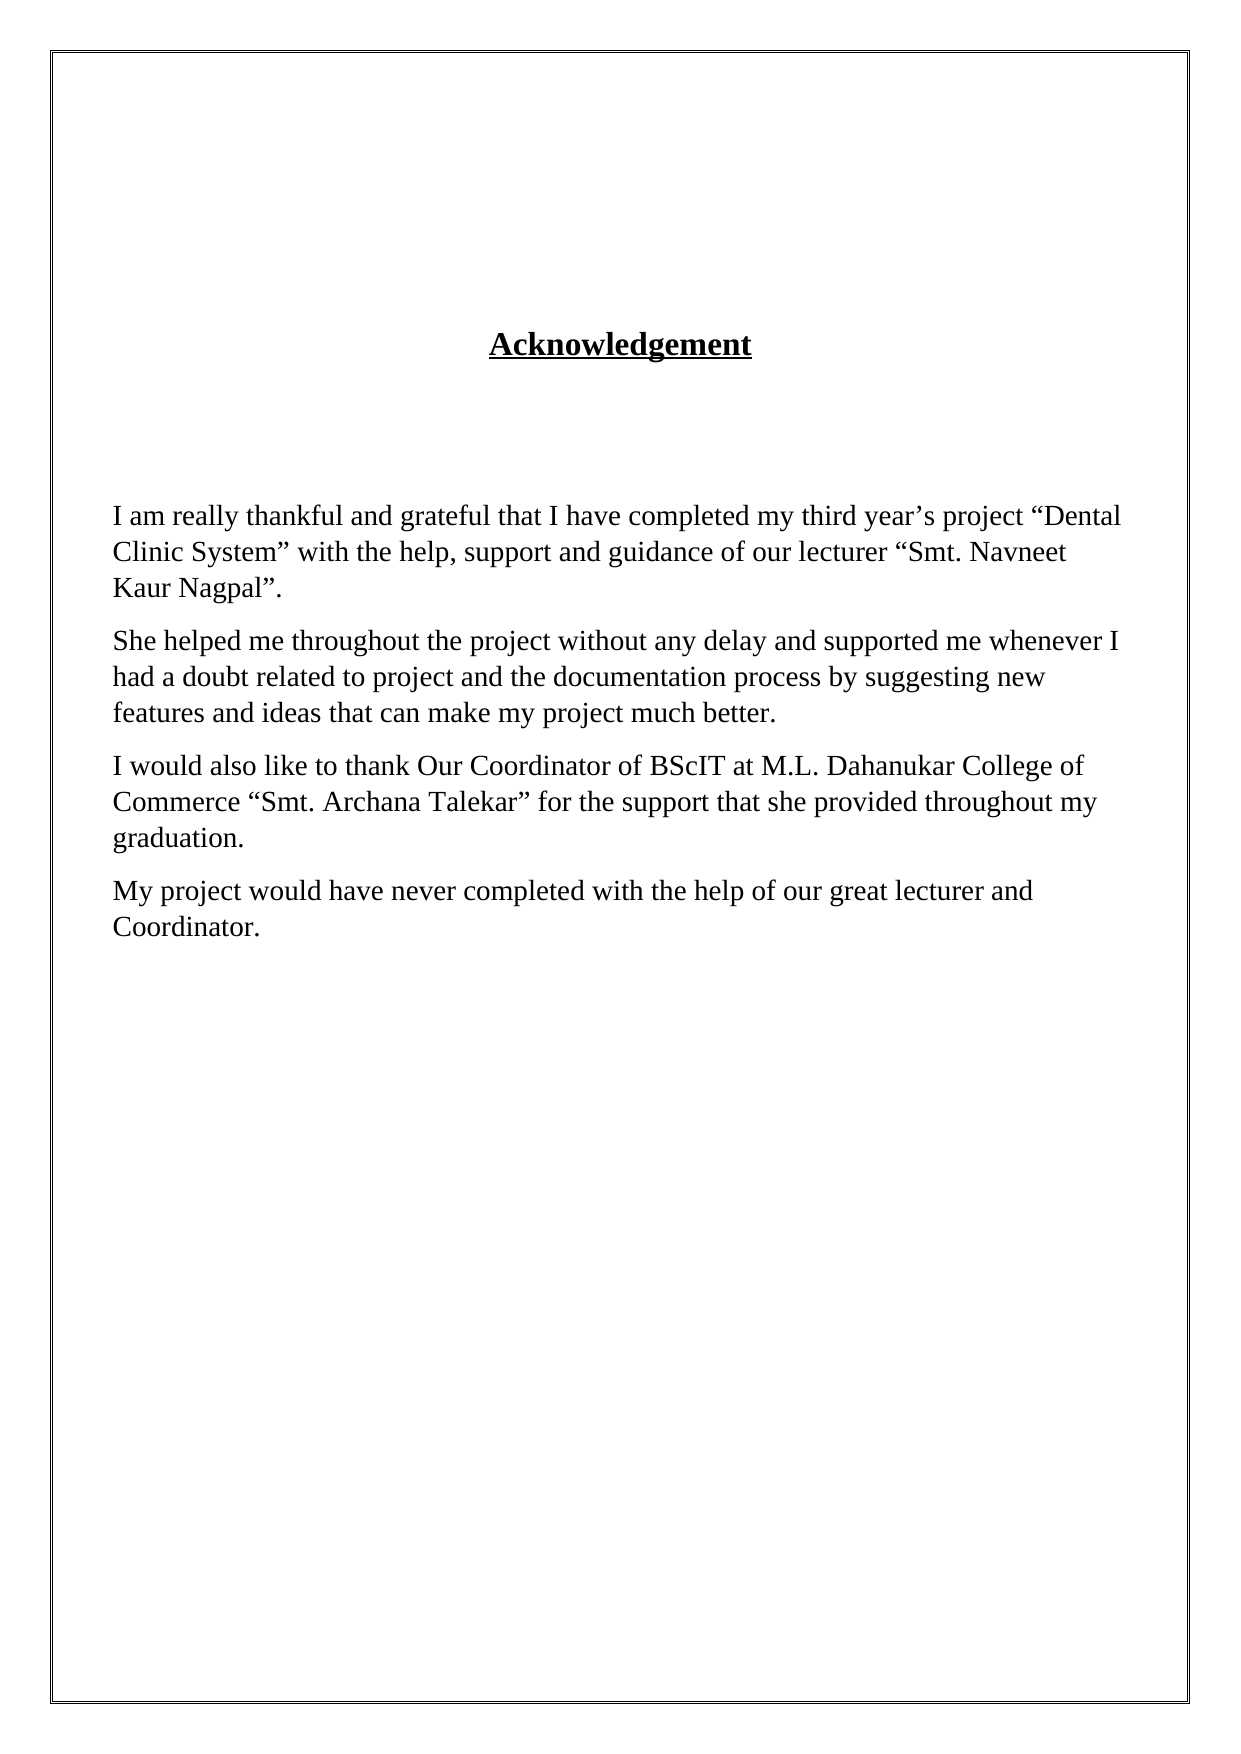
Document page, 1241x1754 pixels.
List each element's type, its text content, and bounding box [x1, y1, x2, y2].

text My project would have never completed with the help of our great lecturer and Coordinator. [112, 873, 1128, 943]
text I am really thankful and grateful that I have completed my third year’s project “Dental Clinic System” with the help, support and guidance of our lecturer “Smt. Navneet Kaur Nagpal”. [112, 498, 1128, 604]
text She helped me throughout the project without any delay and supported me whenever I had a doubt related to project and the documentation process by suggesting new features and ideas that can make my project much better. [112, 623, 1128, 729]
text I would also like to thank Our Coordinator of BScIT at M.L. Dahanukar College of Commerce “Smt. Archana Talekar” for the support that she provided throughout my graduation. [112, 748, 1128, 854]
text Acknowledgement [112, 324, 1128, 362]
